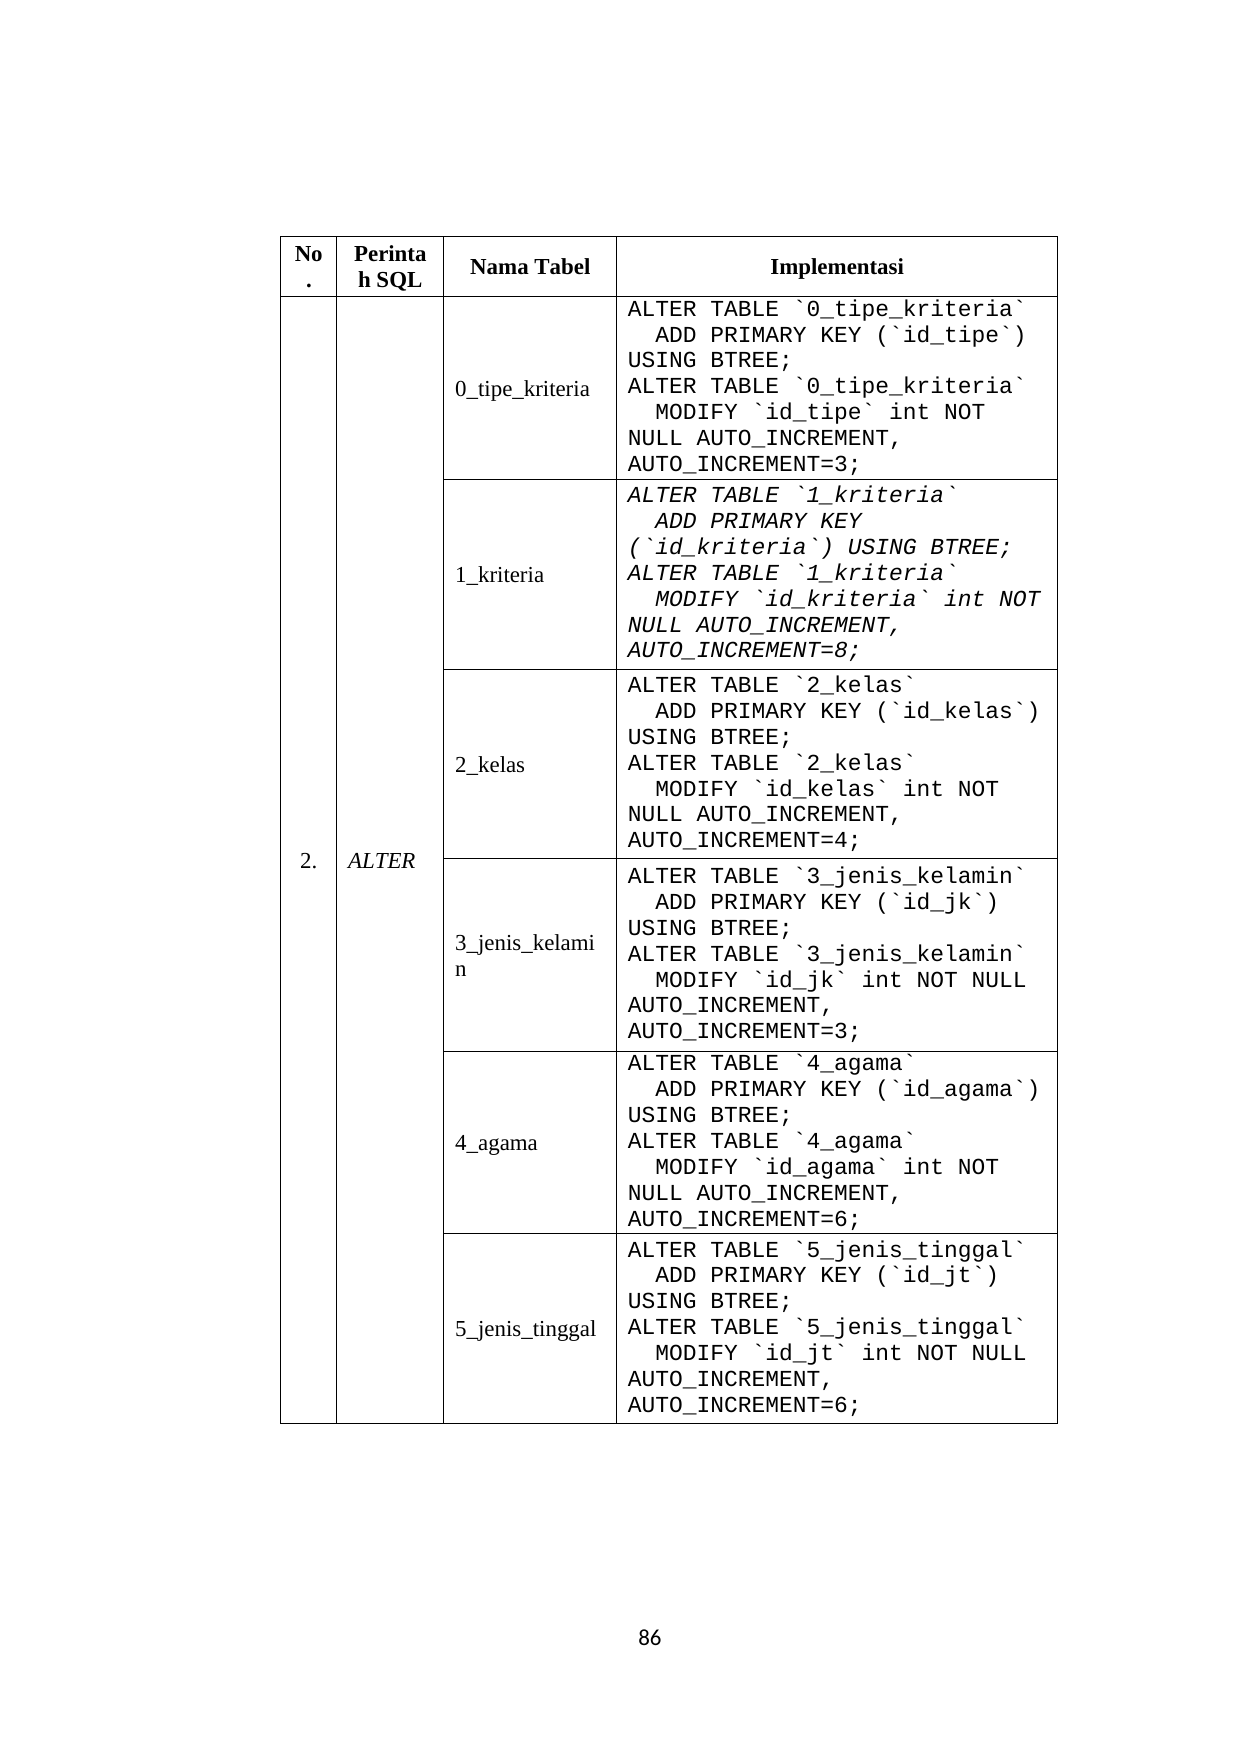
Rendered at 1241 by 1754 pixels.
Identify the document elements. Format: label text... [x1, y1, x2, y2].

table_cell 4_agama [444, 1052, 616, 1233]
table_header No. [281, 237, 336, 296]
table_cell ALTER TABLE `0_tipe_kriteria` ADD PRIMARY KEY (`id_tipe`) USING BTREE; ALTER TABLE `0_tipe_kriteria` MODIFY `id_tipe` int NOT NULL AUTO_INCREMENT, AUTO_INCREMENT=3; [617, 297, 1057, 478]
table_cell ALTER TABLE `1_kriteria` ADD PRIMARY KEY (`id_kriteria`) USING BTREE; ALTER TABLE `1_kriteria` MODIFY `id_kriteria` int NOT NULL AUTO_INCREMENT, AUTO_INCREMENT=8; [617, 480, 1057, 668]
table_cell 5_jenis_tinggal [444, 1234, 616, 1423]
table_cell ALTER [337, 297, 443, 1423]
table_cell ALTER TABLE `3_jenis_kelamin` ADD PRIMARY KEY (`id_jk`) USING BTREE; ALTER TABLE `3_jenis_kelamin` MODIFY `id_jk` int NOT NULL AUTO_INCREMENT, AUTO_INCREMENT=3; [617, 859, 1057, 1051]
table_cell 3_jenis_kelamin [444, 859, 616, 1051]
table_cell 2. [281, 297, 336, 1423]
table_header Perintah SQL [337, 237, 443, 296]
table_cell 2_kelas [444, 670, 616, 858]
table_cell 1_kriteria [444, 480, 616, 668]
table_header Nama Tabel [444, 237, 616, 296]
table_cell 0_tipe_kriteria [444, 297, 616, 478]
table_header Implementasi [617, 237, 1057, 296]
table_cell ALTER TABLE `5_jenis_tinggal` ADD PRIMARY KEY (`id_jt`) USING BTREE; ALTER TABLE `5_jenis_tinggal` MODIFY `id_jt` int NOT NULL AUTO_INCREMENT, AUTO_INCREMENT=6; [617, 1234, 1057, 1423]
table_cell ALTER TABLE `4_agama` ADD PRIMARY KEY (`id_agama`) USING BTREE; ALTER TABLE `4_agama` MODIFY `id_agama` int NOT NULL AUTO_INCREMENT, AUTO_INCREMENT=6; [617, 1052, 1057, 1233]
table_cell ALTER TABLE `2_kelas` ADD PRIMARY KEY (`id_kelas`) USING BTREE; ALTER TABLE `2_kelas` MODIFY `id_kelas` int NOT NULL AUTO_INCREMENT, AUTO_INCREMENT=4; [617, 670, 1057, 858]
